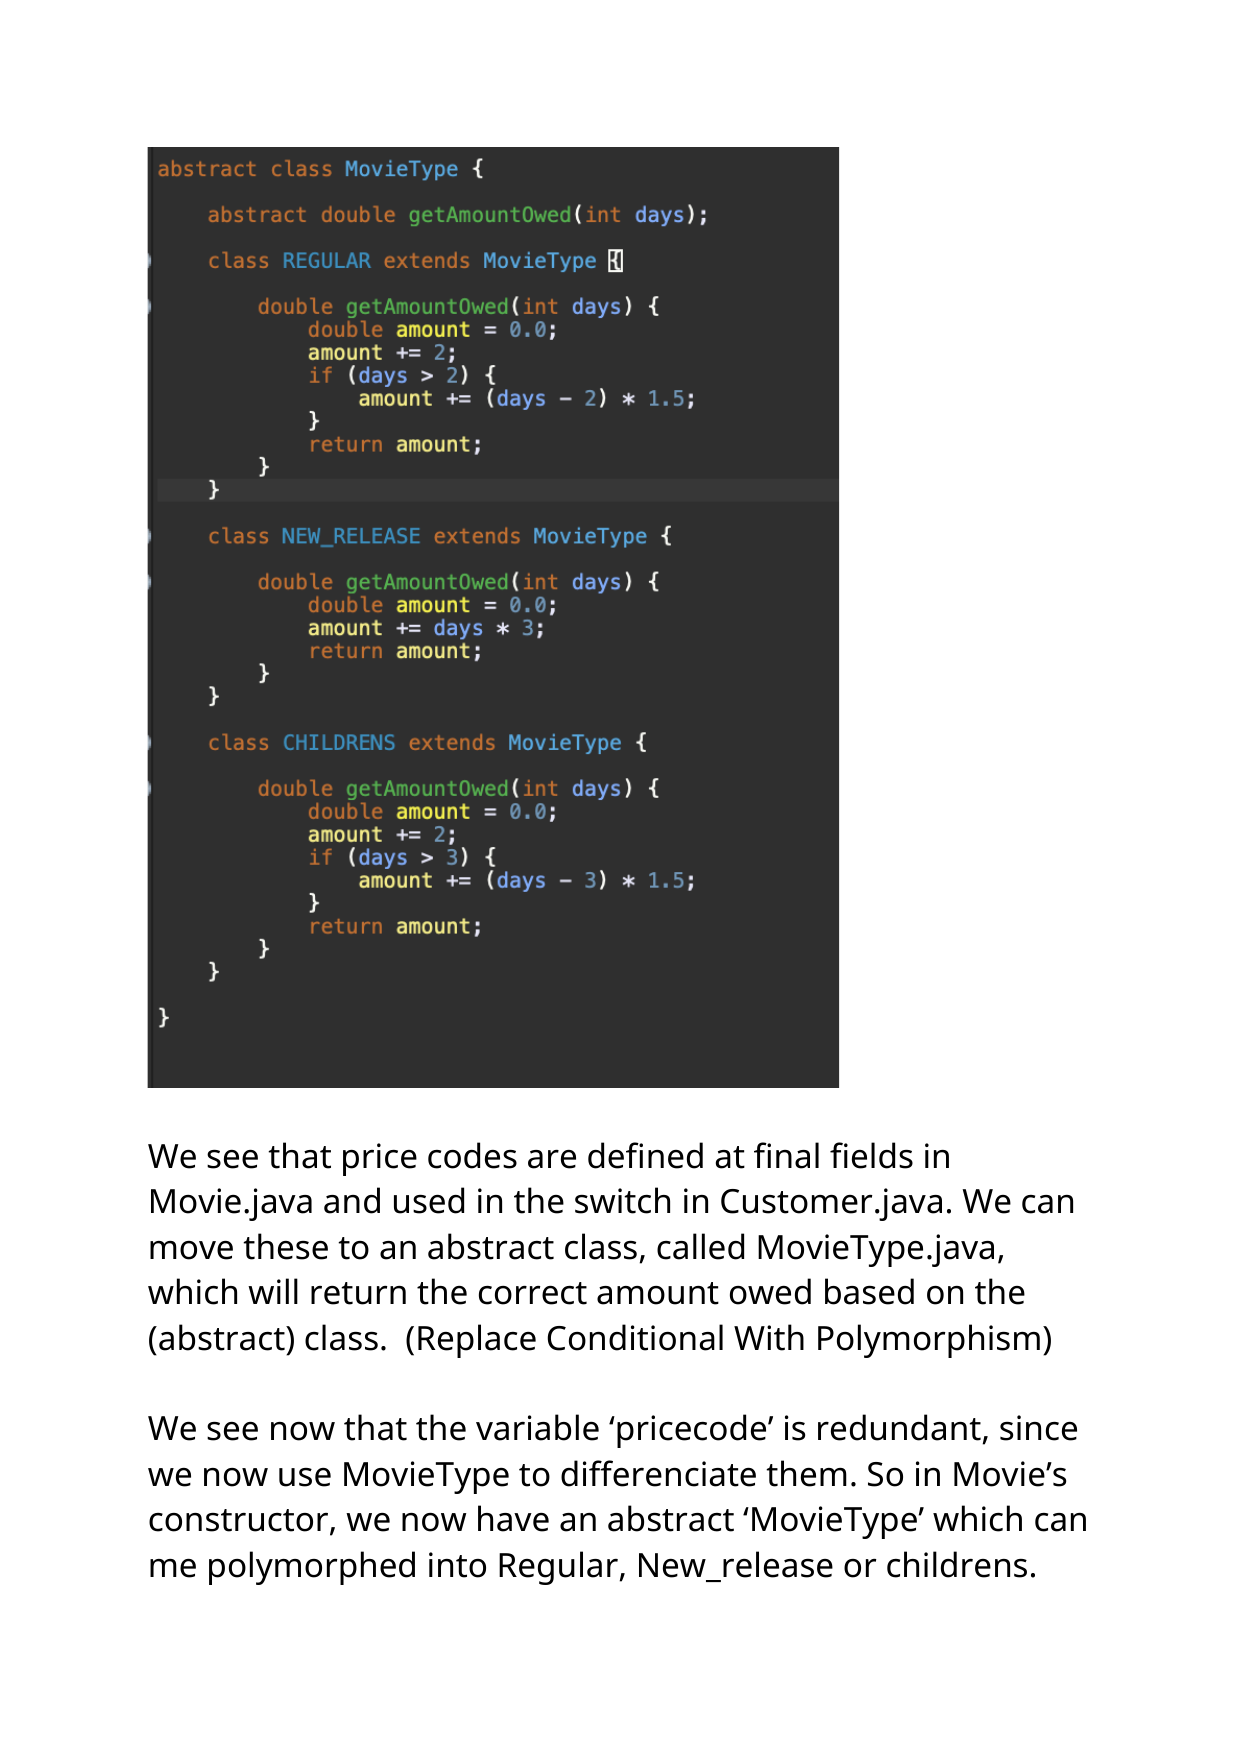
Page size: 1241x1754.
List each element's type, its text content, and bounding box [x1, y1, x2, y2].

text We see that price codes are defined at final fields in Movie.java and used in the switch in Customer.java. We can move these to an abstract class, called MovieType.java, which will return the correct amount owed based on the (abstract) class. (Replace Conditional With Polymorphism) [148, 1133, 1093, 1360]
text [148, 1405, 1093, 1587]
picture [147, 147, 840, 1088]
